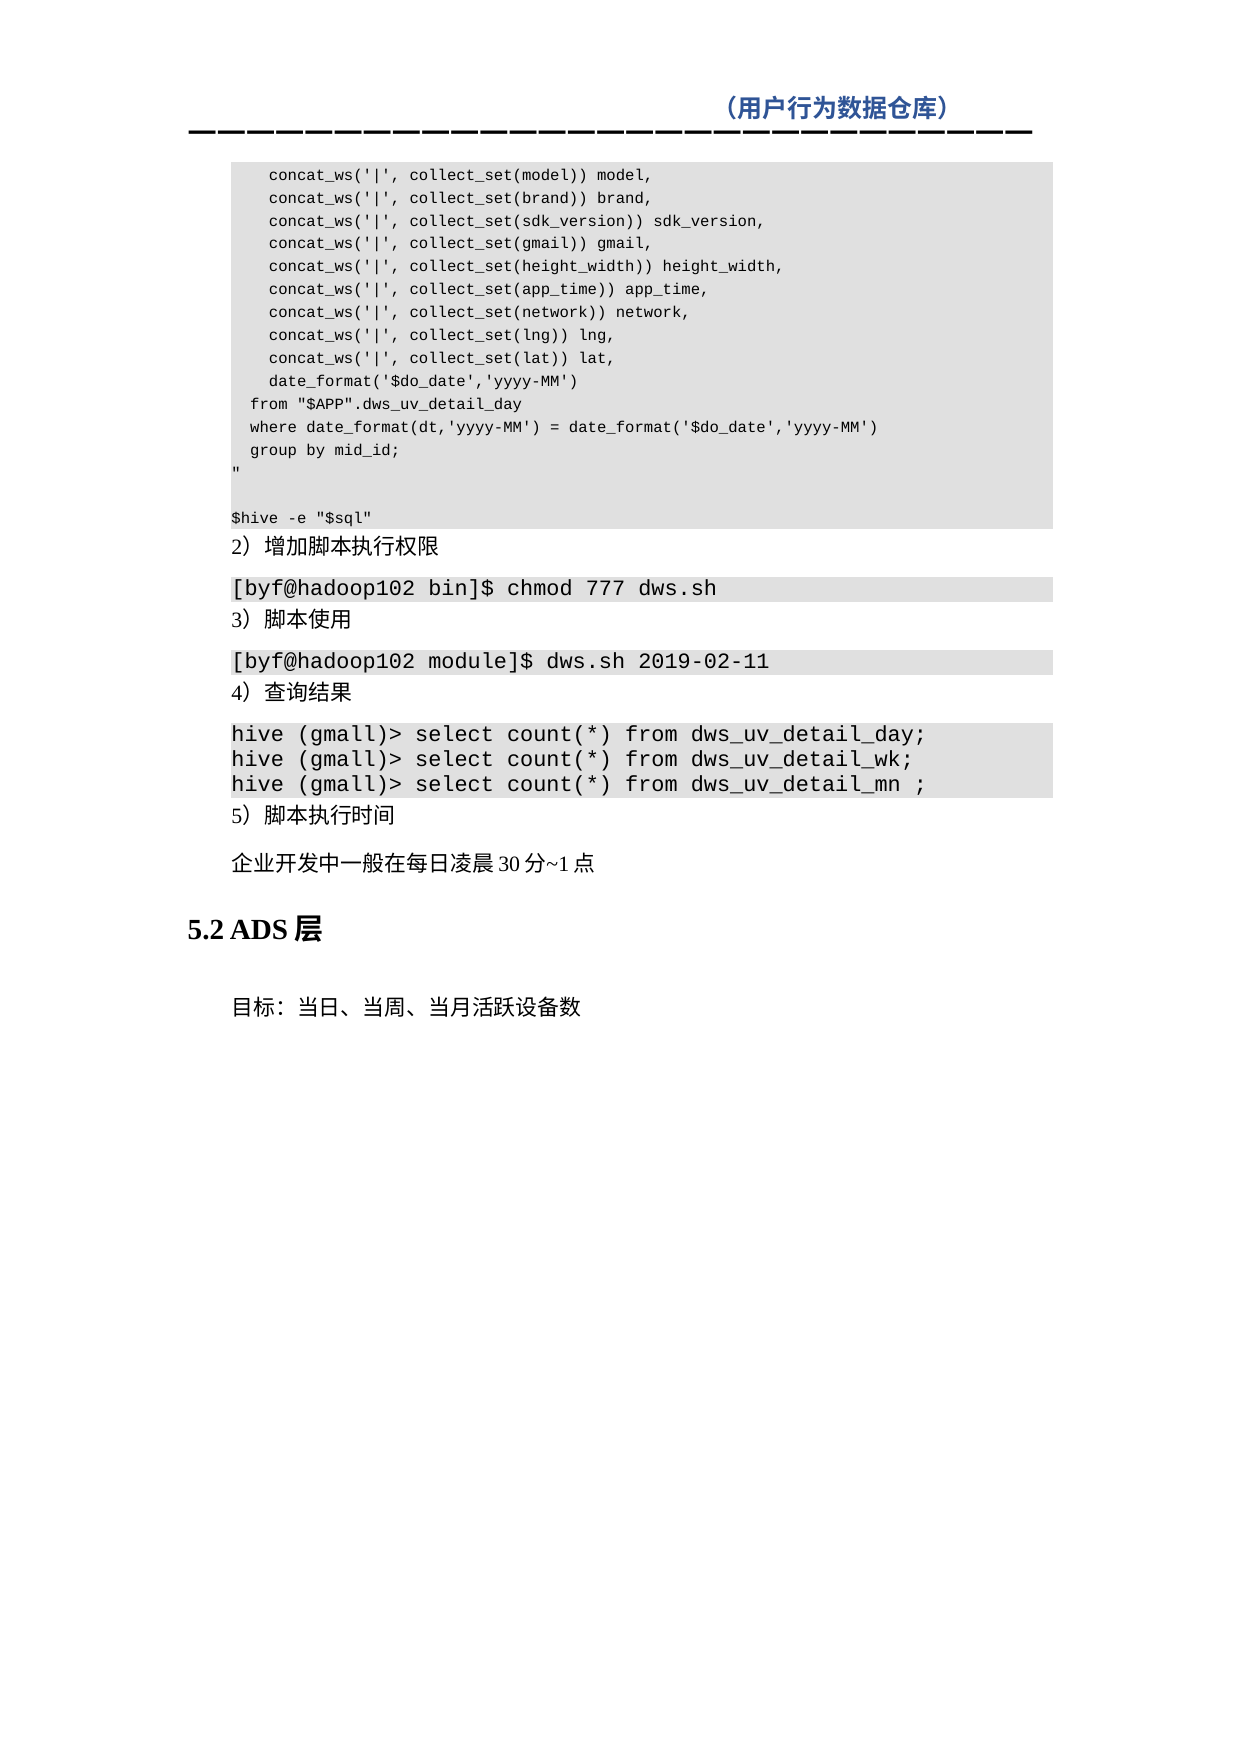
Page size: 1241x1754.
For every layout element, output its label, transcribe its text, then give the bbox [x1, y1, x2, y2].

text 3）脚本使用 [187, 602, 1053, 634]
text date_format('$do_date','yyyy-MM') [231, 368, 1053, 391]
text concat_ws('|', collect_set(gmail)) gmail, [231, 231, 1053, 254]
text [byf@hadoop102 module]$ dws.sh 2019-02-11 [231, 650, 1053, 675]
text concat_ws('|', collect_set(height_width)) height_width, [231, 254, 1053, 277]
text hive (gmall)> select count(*) from dws_uv_detail_wk; [231, 748, 1053, 773]
text 目标：当日、当周、当月活跃设备数 [187, 990, 1053, 1022]
text concat_ws('|', collect_set(network)) network, [231, 299, 1053, 322]
text group by mid_id; [231, 437, 1053, 460]
text 企业开发中一般在每日凌晨30分~1点 [187, 846, 1053, 878]
text 5）脚本执行时间 [187, 798, 1053, 830]
text concat_ws('|', collect_set(lng)) lng, [231, 322, 1053, 345]
text hive (gmall)> select count(*) from dws_uv_detail_day; [231, 723, 1053, 748]
text where date_format(dt,'yyyy-MM') = date_format('$do_date','yyyy-MM') [231, 414, 1053, 437]
text from "$APP".dws_uv_detail_day [231, 391, 1053, 414]
text " [231, 460, 1053, 483]
text $hive -e "$sql" [231, 506, 1053, 529]
text concat_ws('|', collect_set(sdk_version)) sdk_version, [231, 208, 1053, 231]
text 2）增加脚本执行权限 [187, 529, 1053, 561]
text concat_ws('|', collect_set(brand)) brand, [231, 185, 1053, 208]
text hive (gmall)> select count(*) from dws_uv_detail_mn ; [231, 773, 1053, 798]
subtitle 5.2 ADS层 [187, 894, 1053, 959]
text concat_ws('|', collect_set(lat)) lat, [231, 345, 1053, 368]
text [byf@hadoop102 bin]$ chmod 777 dws.sh [231, 577, 1053, 602]
text concat_ws('|', collect_set(model)) model, [231, 162, 1053, 185]
text 4）查询结果 [187, 675, 1053, 707]
text concat_ws('|', collect_set(app_time)) app_time, [231, 277, 1053, 299]
